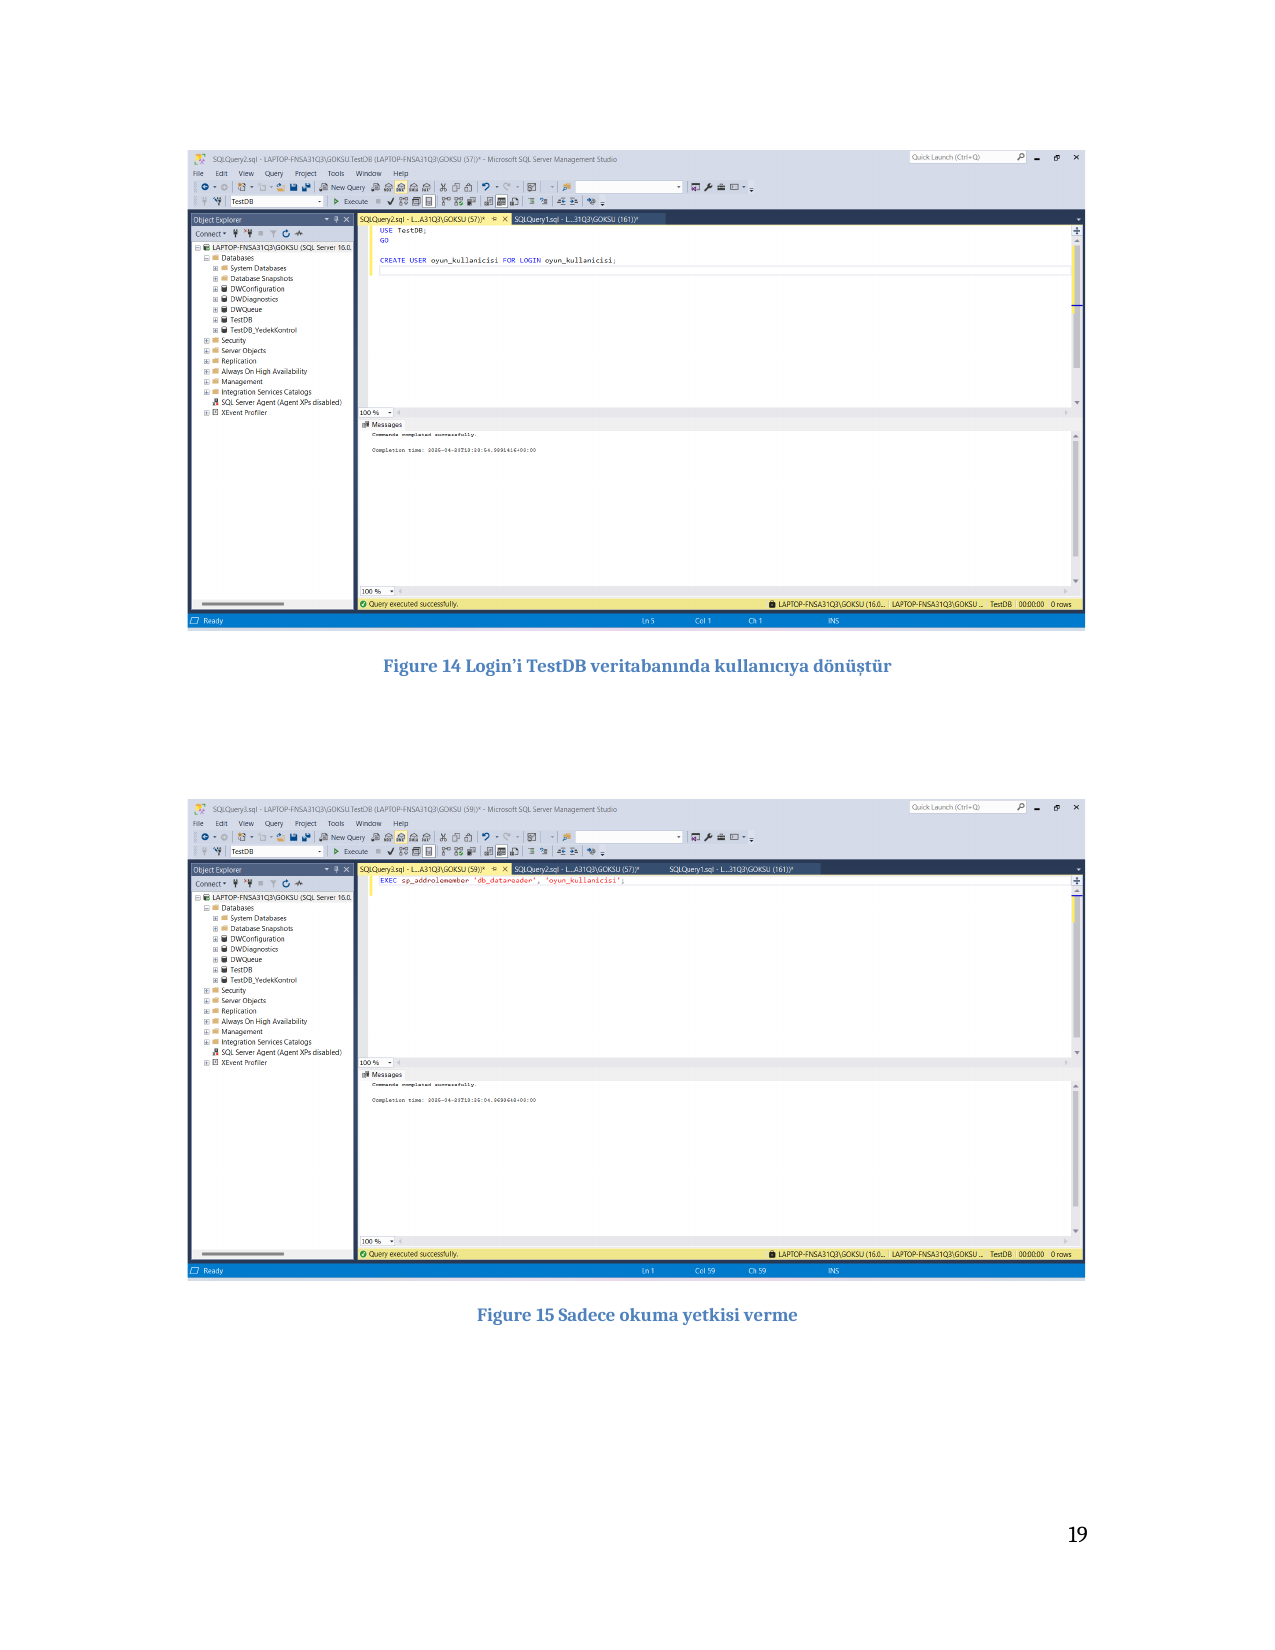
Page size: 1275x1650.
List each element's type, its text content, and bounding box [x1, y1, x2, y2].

picture [187, 150, 1085, 631]
text Figure 14 Login’i TestDB veritabanında kullanıcıya dönüştür [187, 655, 1087, 677]
picture [187, 799, 1085, 1281]
text Figure 15 Sadece okuma yetkisi verme [187, 1305, 1087, 1326]
